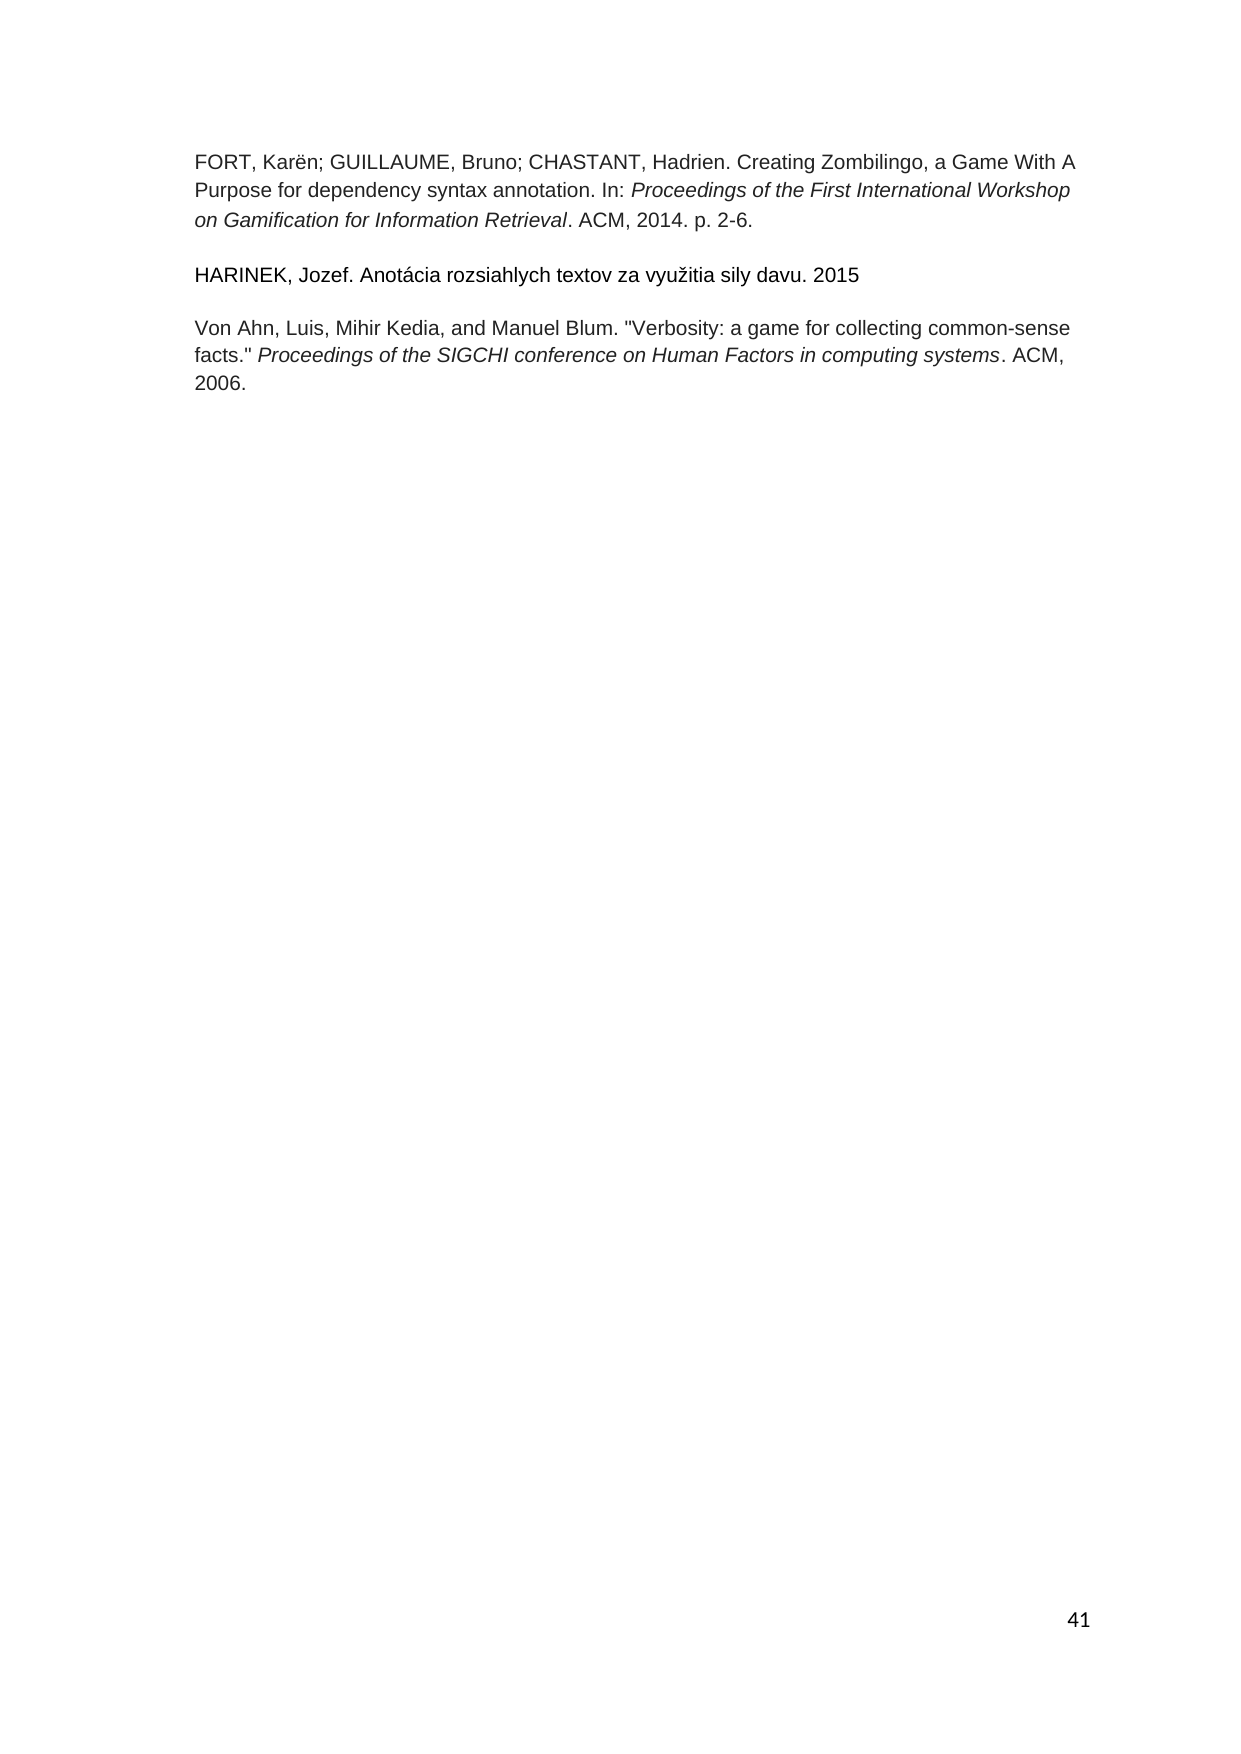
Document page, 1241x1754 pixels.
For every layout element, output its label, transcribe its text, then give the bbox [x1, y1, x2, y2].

text HARINEK, Jozef. Anotácia rozsiahlych textov za využitia sily davu. 2015 [194, 263, 1090, 287]
text FORT, Karën; GUILLAUME, Bruno; CHASTANT, Hadrien. Creating Zombilingo, a Game With A Purpose for dependency syntax annotation. In: Proceedings of the First International Workshop on Gamification for Information Retrieval. ACM, 2014. p. 2-6. [194, 150, 1090, 234]
text Von Ahn, Luis, Mihir Kedia, and Manuel Blum. "Verbosity: a game for collecting common-sense facts." Proceedings of the SIGCHI conference on Human Factors in computing systems. ACM, 2006. [194, 315, 1090, 394]
